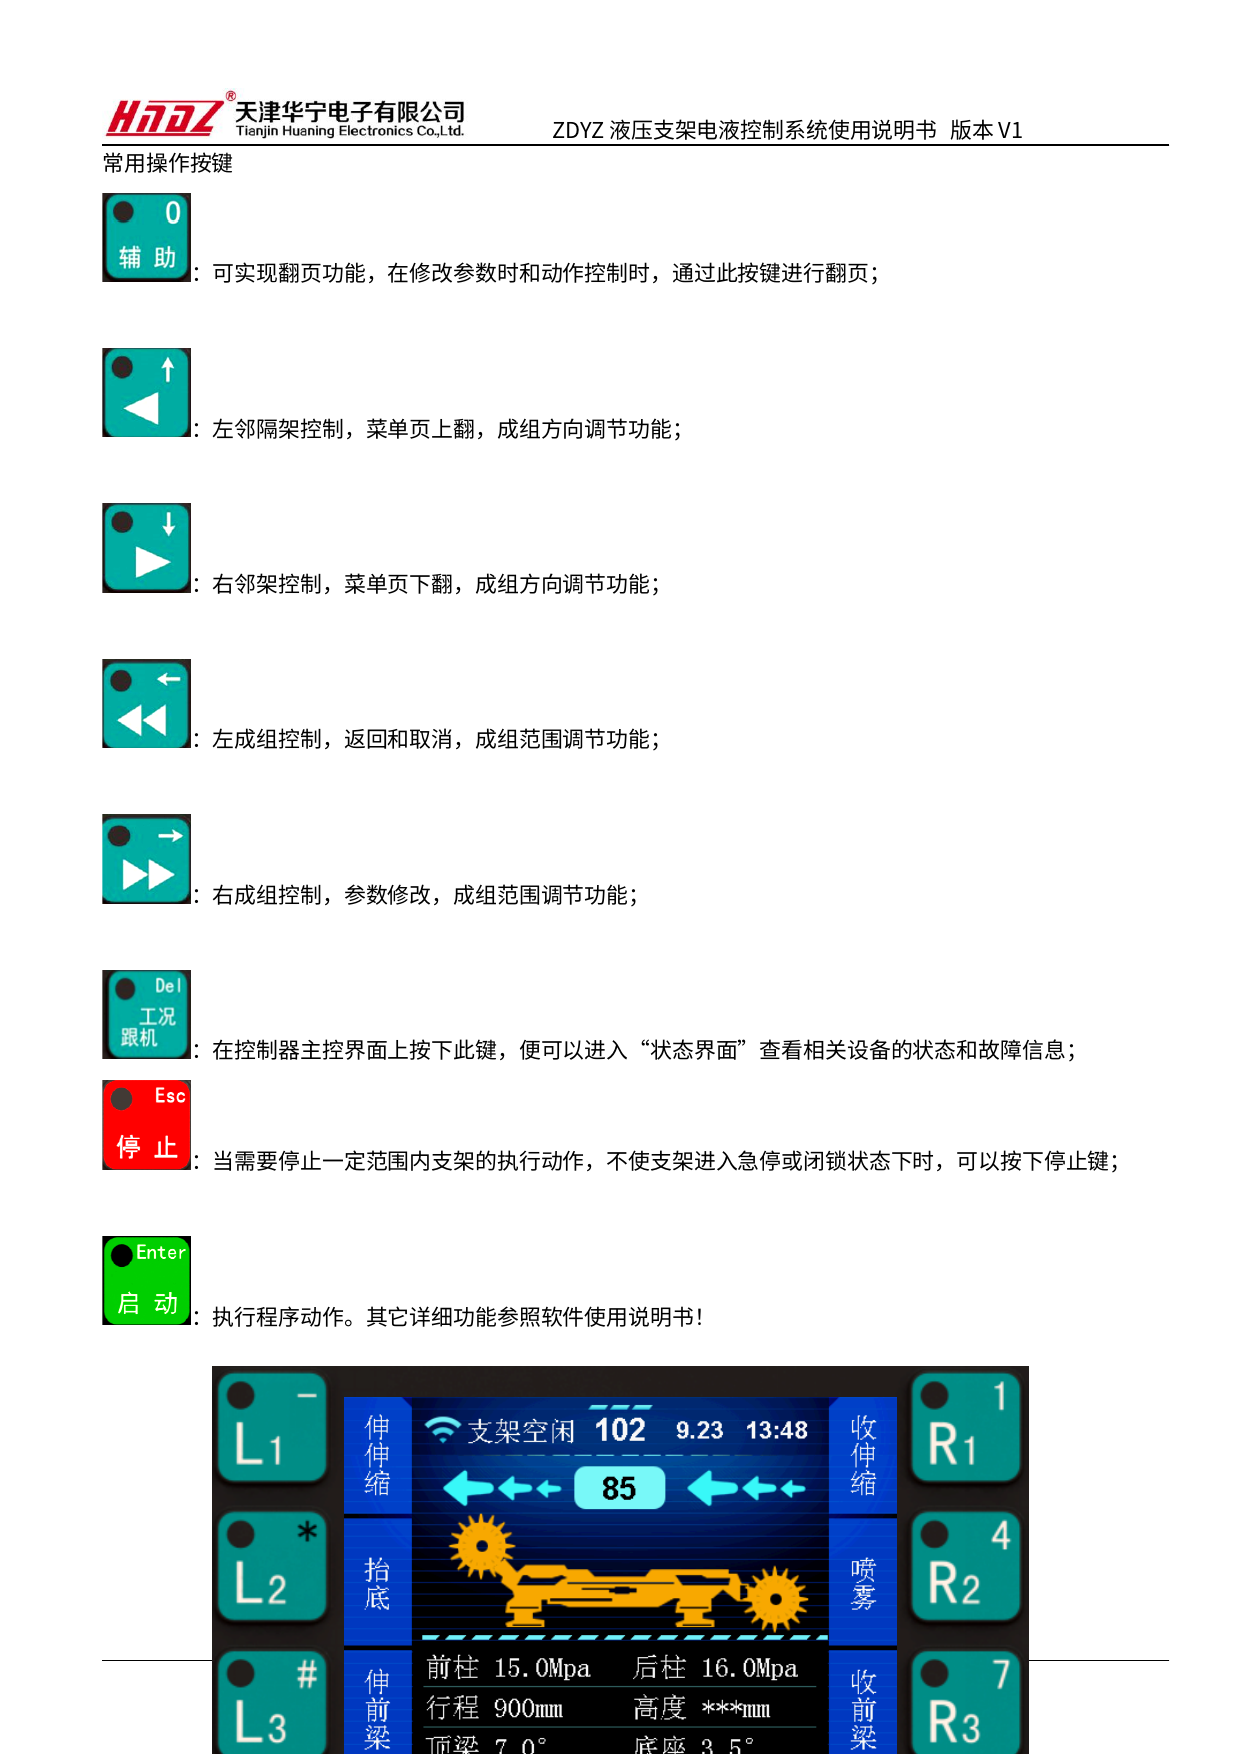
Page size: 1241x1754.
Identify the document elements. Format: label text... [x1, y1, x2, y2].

text ：当需要停止一定范围内支架的执行动作，不使支架进入急停或闭锁状态下时，可以按下停止键； [102, 1081, 1169, 1176]
text ：执行程序动作。其它详细功能参照软件使用说明书！ [102, 1236, 1169, 1331]
picture [344, 1397, 897, 1754]
picture [102, 88, 469, 139]
text ：右成组控制，参数修改，成组范围调节功能； [102, 815, 1169, 909]
text ：右邻架控制，菜单页下翻，成组方向调节功能； [102, 504, 1169, 599]
text 常用操作按键 [102, 146, 1169, 177]
text ：左邻隔架控制，菜单页上翻，成组方向调节功能； [102, 348, 1169, 443]
text ：左成组控制，返回和取消，成组范围调节功能； [102, 659, 1169, 754]
text ：在控制器主控界面上按下此键，便可以进入“状态界面”查看相关设备的状态和故障信息； [102, 970, 1169, 1065]
text ：可实现翻页功能，在修改参数时和动作控制时，通过此按键进行翻页； [102, 193, 1169, 288]
